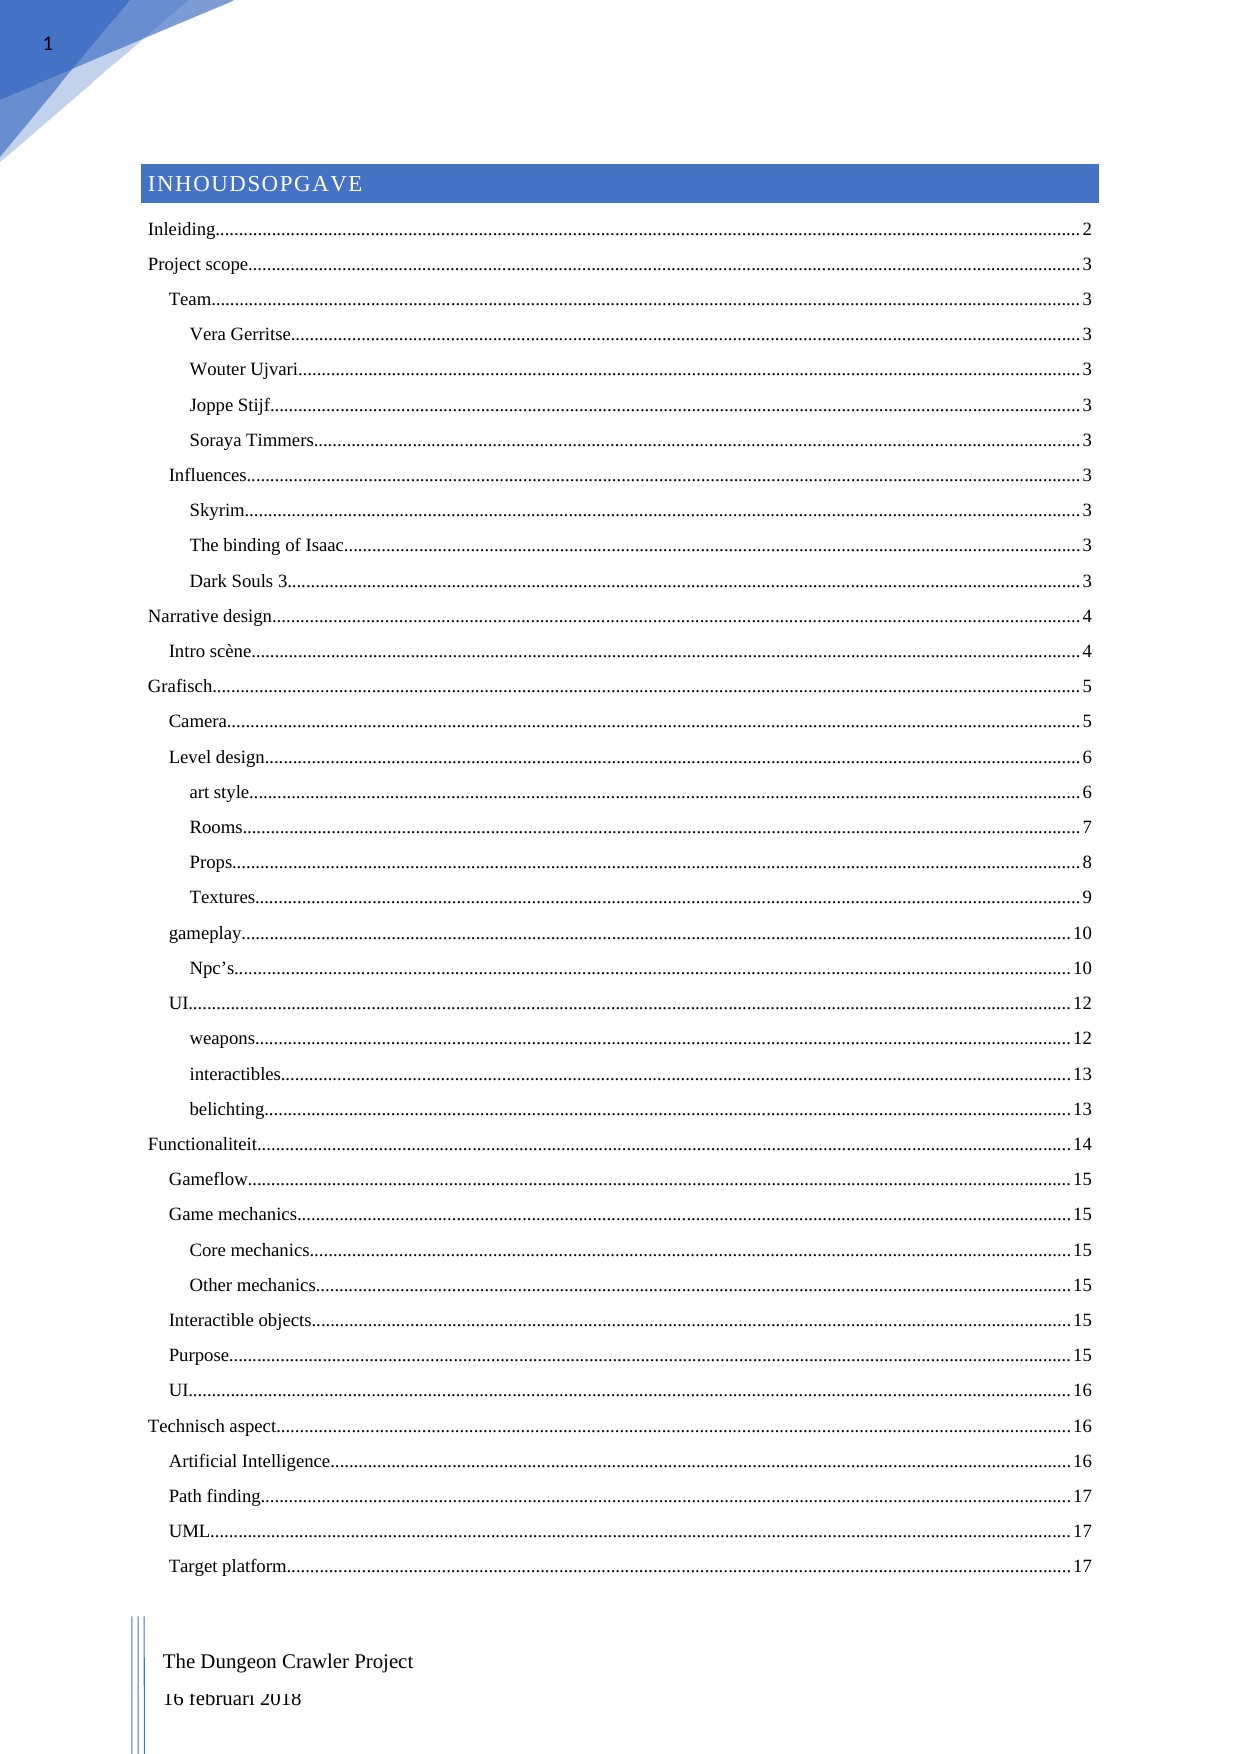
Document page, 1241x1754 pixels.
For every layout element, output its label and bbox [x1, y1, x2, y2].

picture [0, 0, 236, 168]
